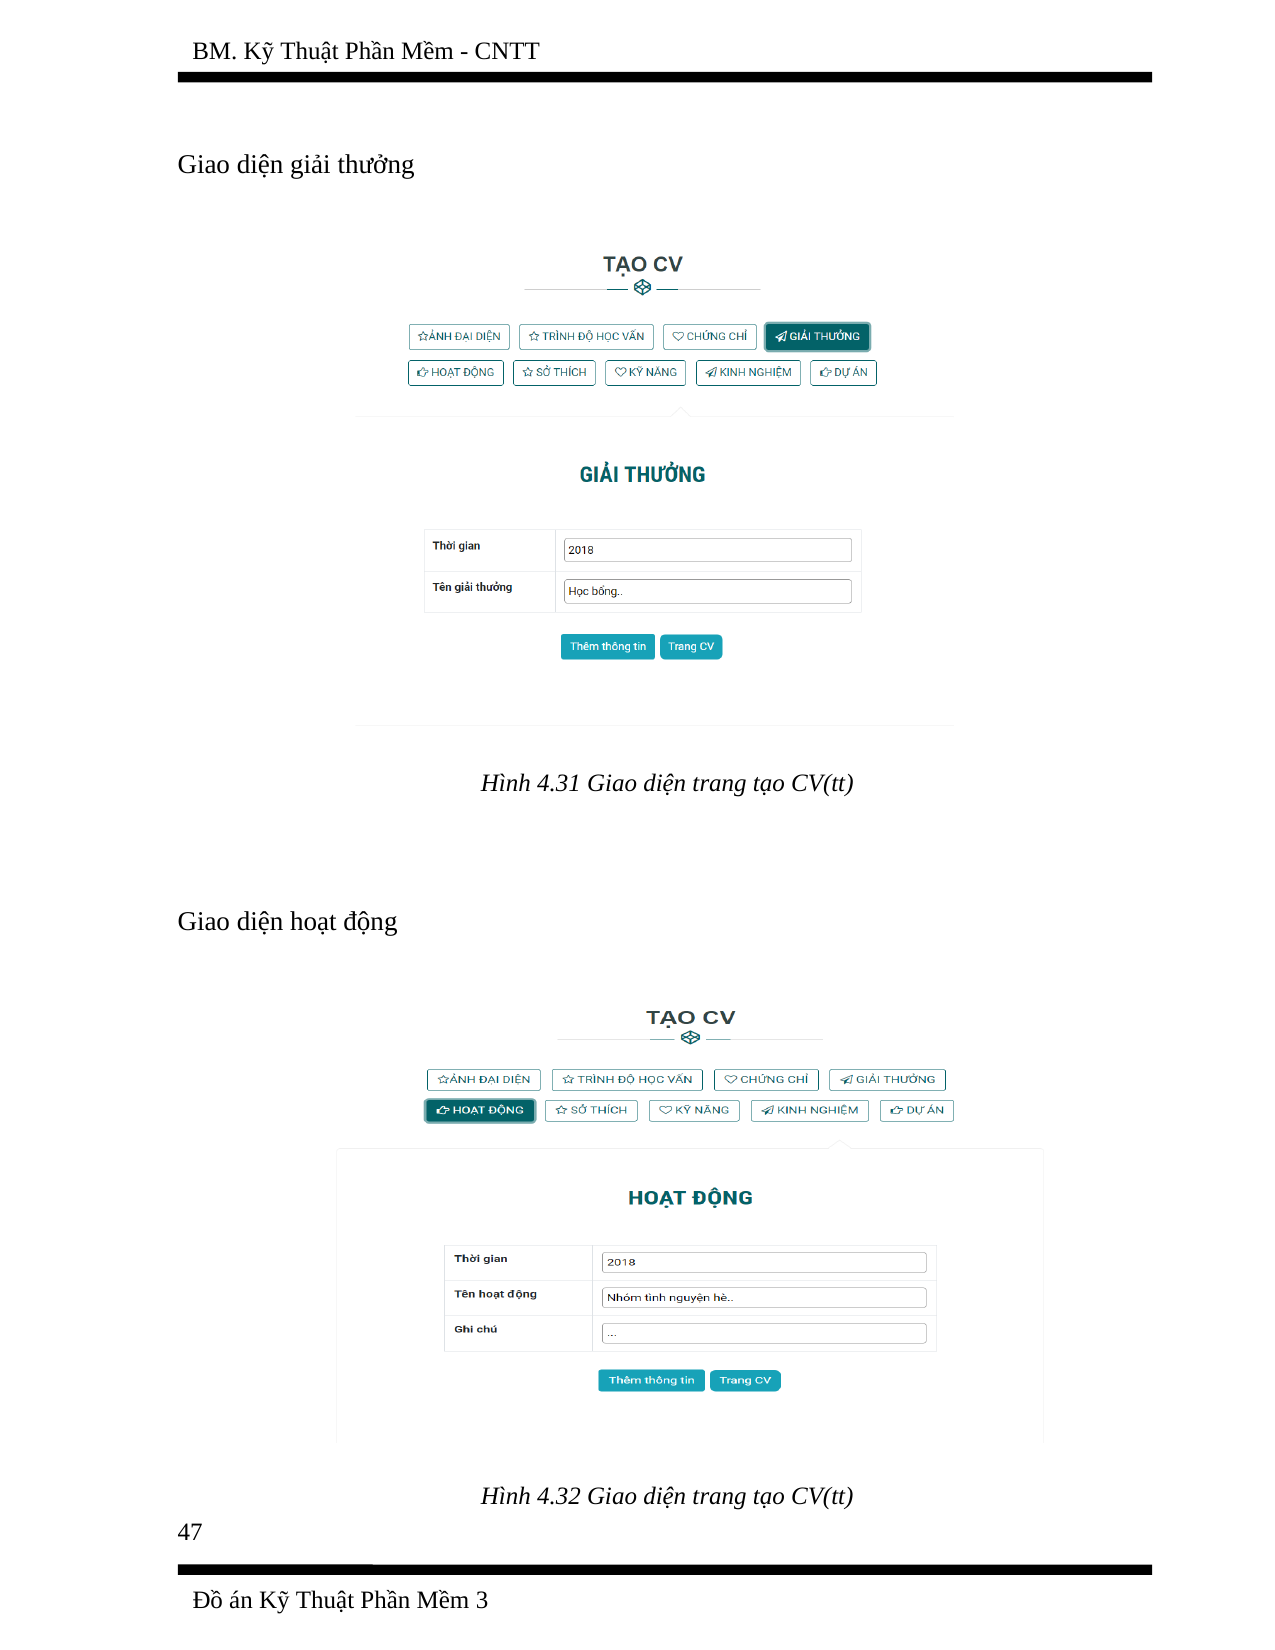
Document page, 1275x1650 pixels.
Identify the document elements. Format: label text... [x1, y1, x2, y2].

text Giao diện hoạt động [177, 906, 1157, 937]
text Hình 4.31 Giao diện trang tạo CV(tt) [177, 768, 1157, 797]
picture [355, 218, 954, 730]
text Hình 4.32 Giao diện trang tạo CV(tt) [177, 1481, 1157, 1510]
picture [317, 976, 1058, 1443]
text Giao diện giải thưởng [177, 148, 1157, 179]
